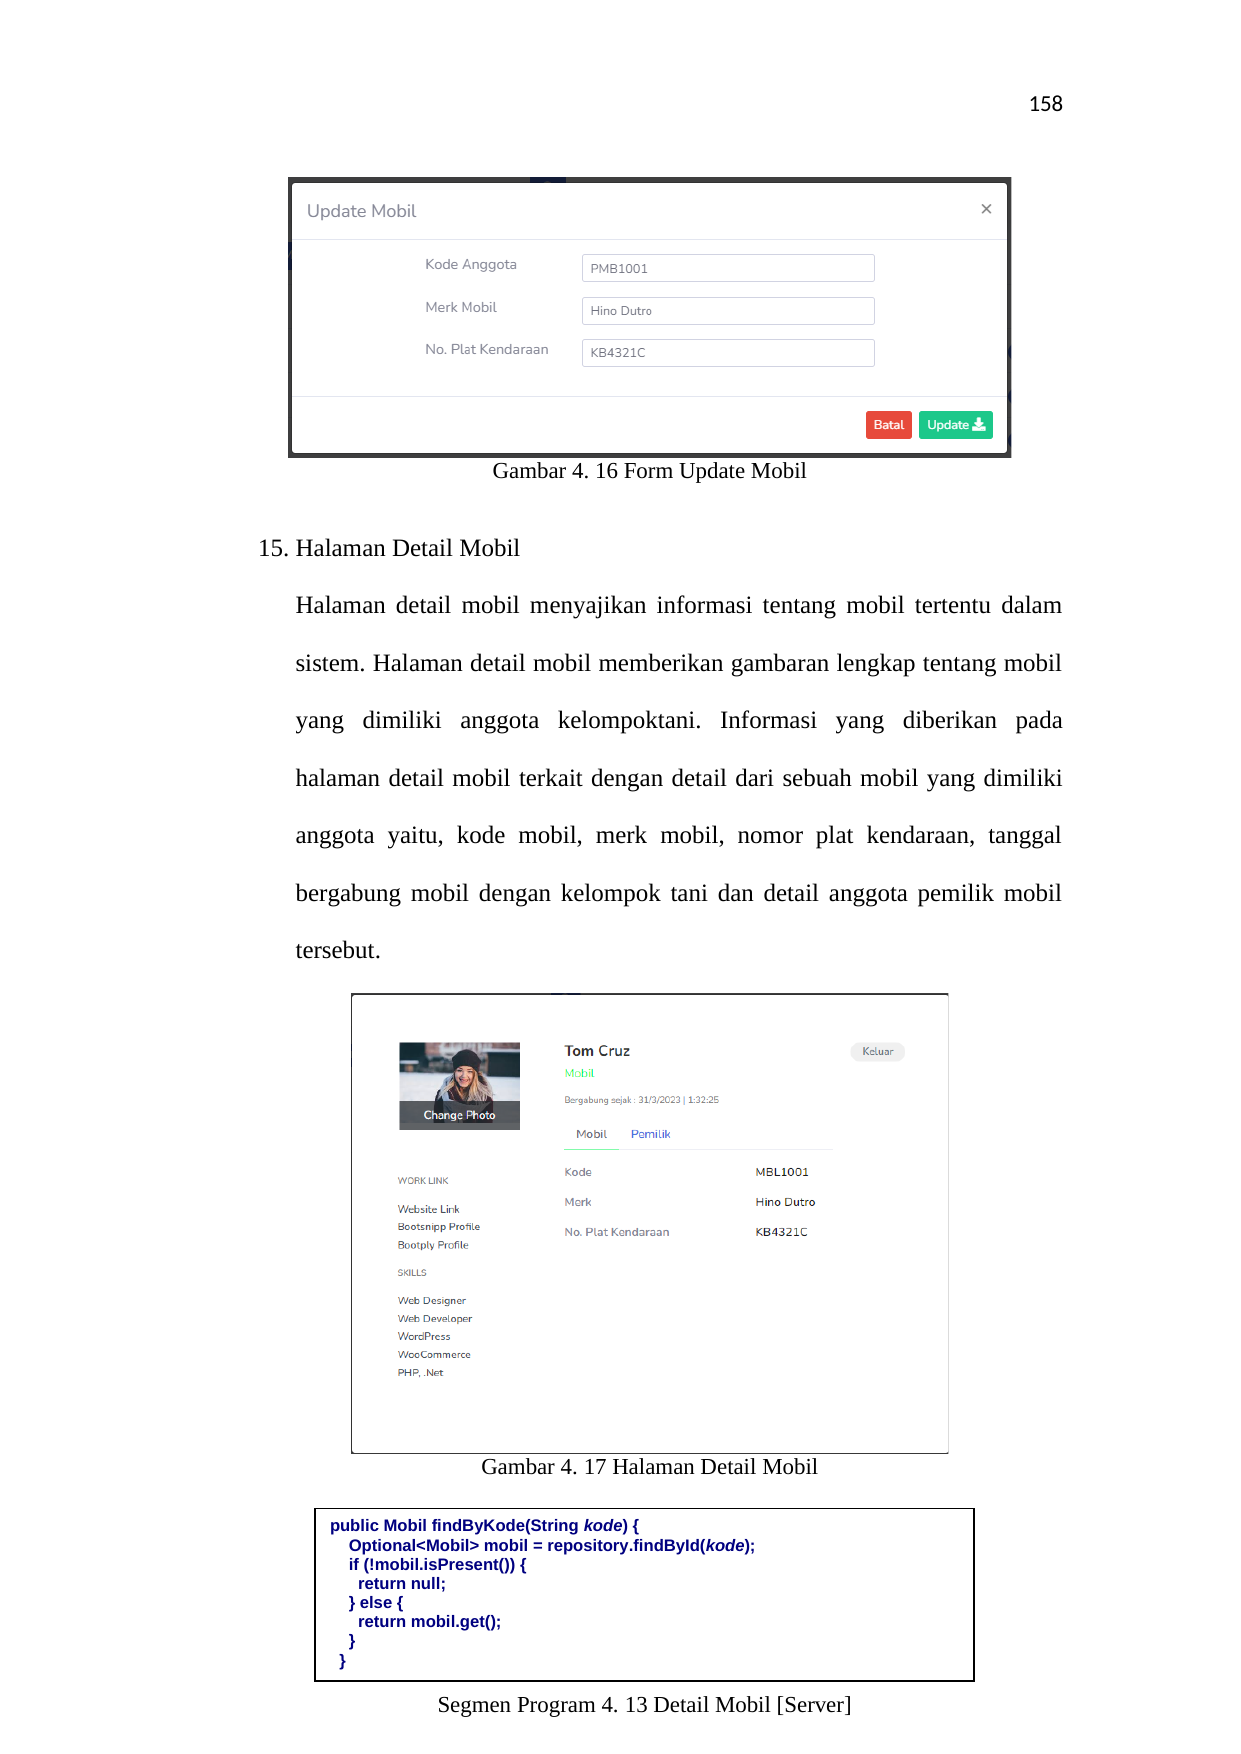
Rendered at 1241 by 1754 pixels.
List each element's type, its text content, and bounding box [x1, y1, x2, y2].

picture [351, 993, 949, 1454]
text Gambar 4. 16 Form Update Mobil [236, 457, 1063, 483]
text Gambar 4. 17 Halaman Detail Mobil [236, 1453, 1063, 1479]
picture [288, 177, 1012, 458]
list Halaman Detail Mobil [258, 533, 1063, 562]
list Halaman detail mobil menyajikan informasi tentang mobil tertentu dalam sistem. Halaman detail mobil memberikan gambaran lengkap tentang mobil yang dimiliki anggota kelompoktani. Informasi yang diberikan pada halaman detail mobil terkait dengan detail dari sebuah mobil yang dimiliki anggota yaitu, kode mobil, merk mobil, nomor plat kendaraan, tanggal bergabung mobil dengan kelompok tani dan detail anggota pemilik mobil tersebut. [295, 591, 1063, 964]
